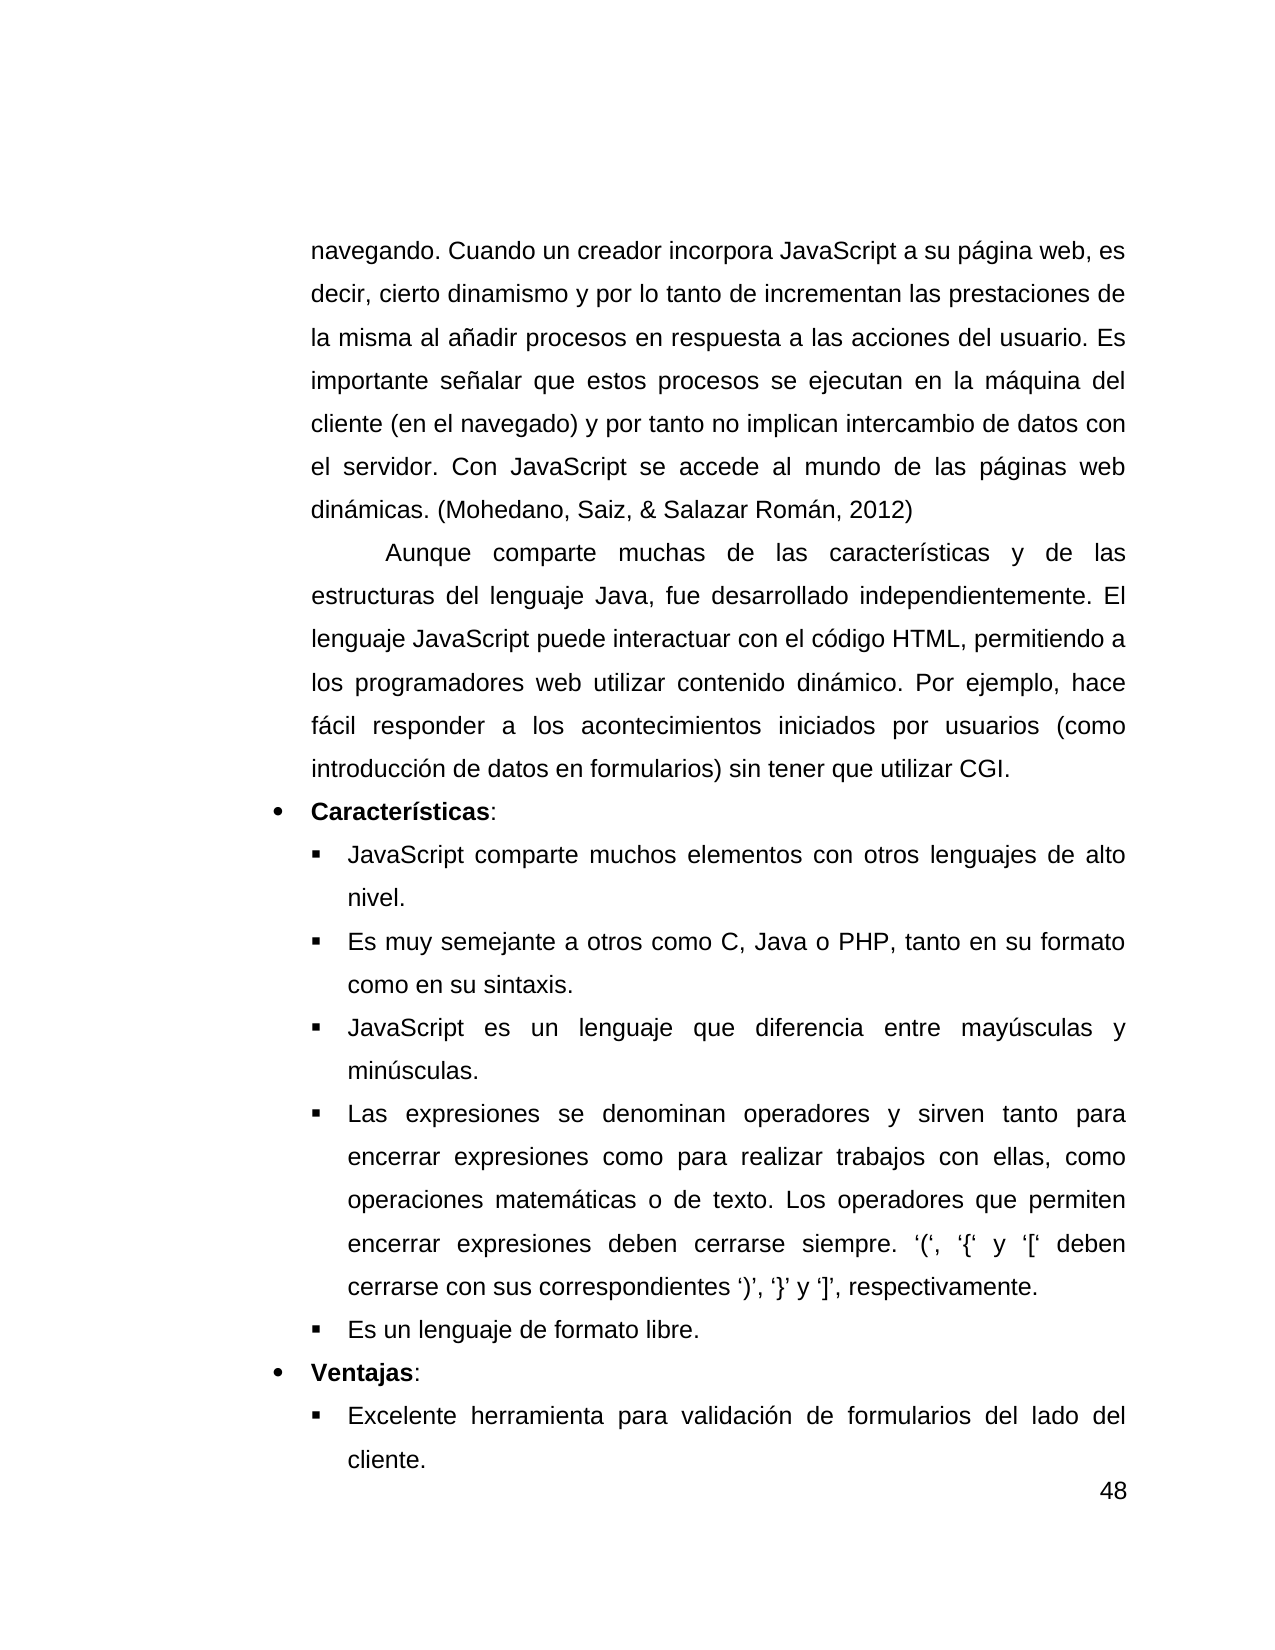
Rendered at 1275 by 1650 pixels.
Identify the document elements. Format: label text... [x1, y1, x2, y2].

text Es muy semejante a otros como C, Java o PHP, tanto en su formato como en su sintaxis. [310, 926, 1127, 998]
text Ventajas: [273, 1358, 1127, 1387]
text Es un lenguaje de formato libre. [310, 1315, 1127, 1344]
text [273, 236, 1127, 524]
text Características: [273, 797, 1127, 826]
list Aunque comparte muchas de las características y de las estructuras del lenguaje Java, fue desarrollado independientemente. El lenguaje JavaScript puede interactuar con el código HTML, permitiendo a los programadores web utilizar contenido dinámico. Por ejemplo, hace fácil responder a los acontecimientos iniciados por usuarios (como introducción de datos en formularios) sin tener que utilizar CGI. [311, 538, 1127, 782]
text Excelente herramienta para validación de formularios del lado del cliente. [310, 1401, 1127, 1473]
text Las expresiones se denominan operadores y sirven tanto para encerrar expresiones como para realizar trabajos con ellas, como operaciones matemáticas o de texto. Los operadores que permiten encerrar expresiones deben cerrarse siempre. ‘(‘, ‘{‘ y ‘[‘ deben cerrarse con sus correspondientes ‘)’, ‘}’ y ‘]’, respectivamente. [310, 1099, 1127, 1301]
text JavaScript comparte muchos elementos con otros lenguajes de alto nivel. [310, 840, 1127, 912]
text JavaScript es un lenguaje que diferencia entre mayúsculas y minúsculas. [310, 1013, 1127, 1085]
